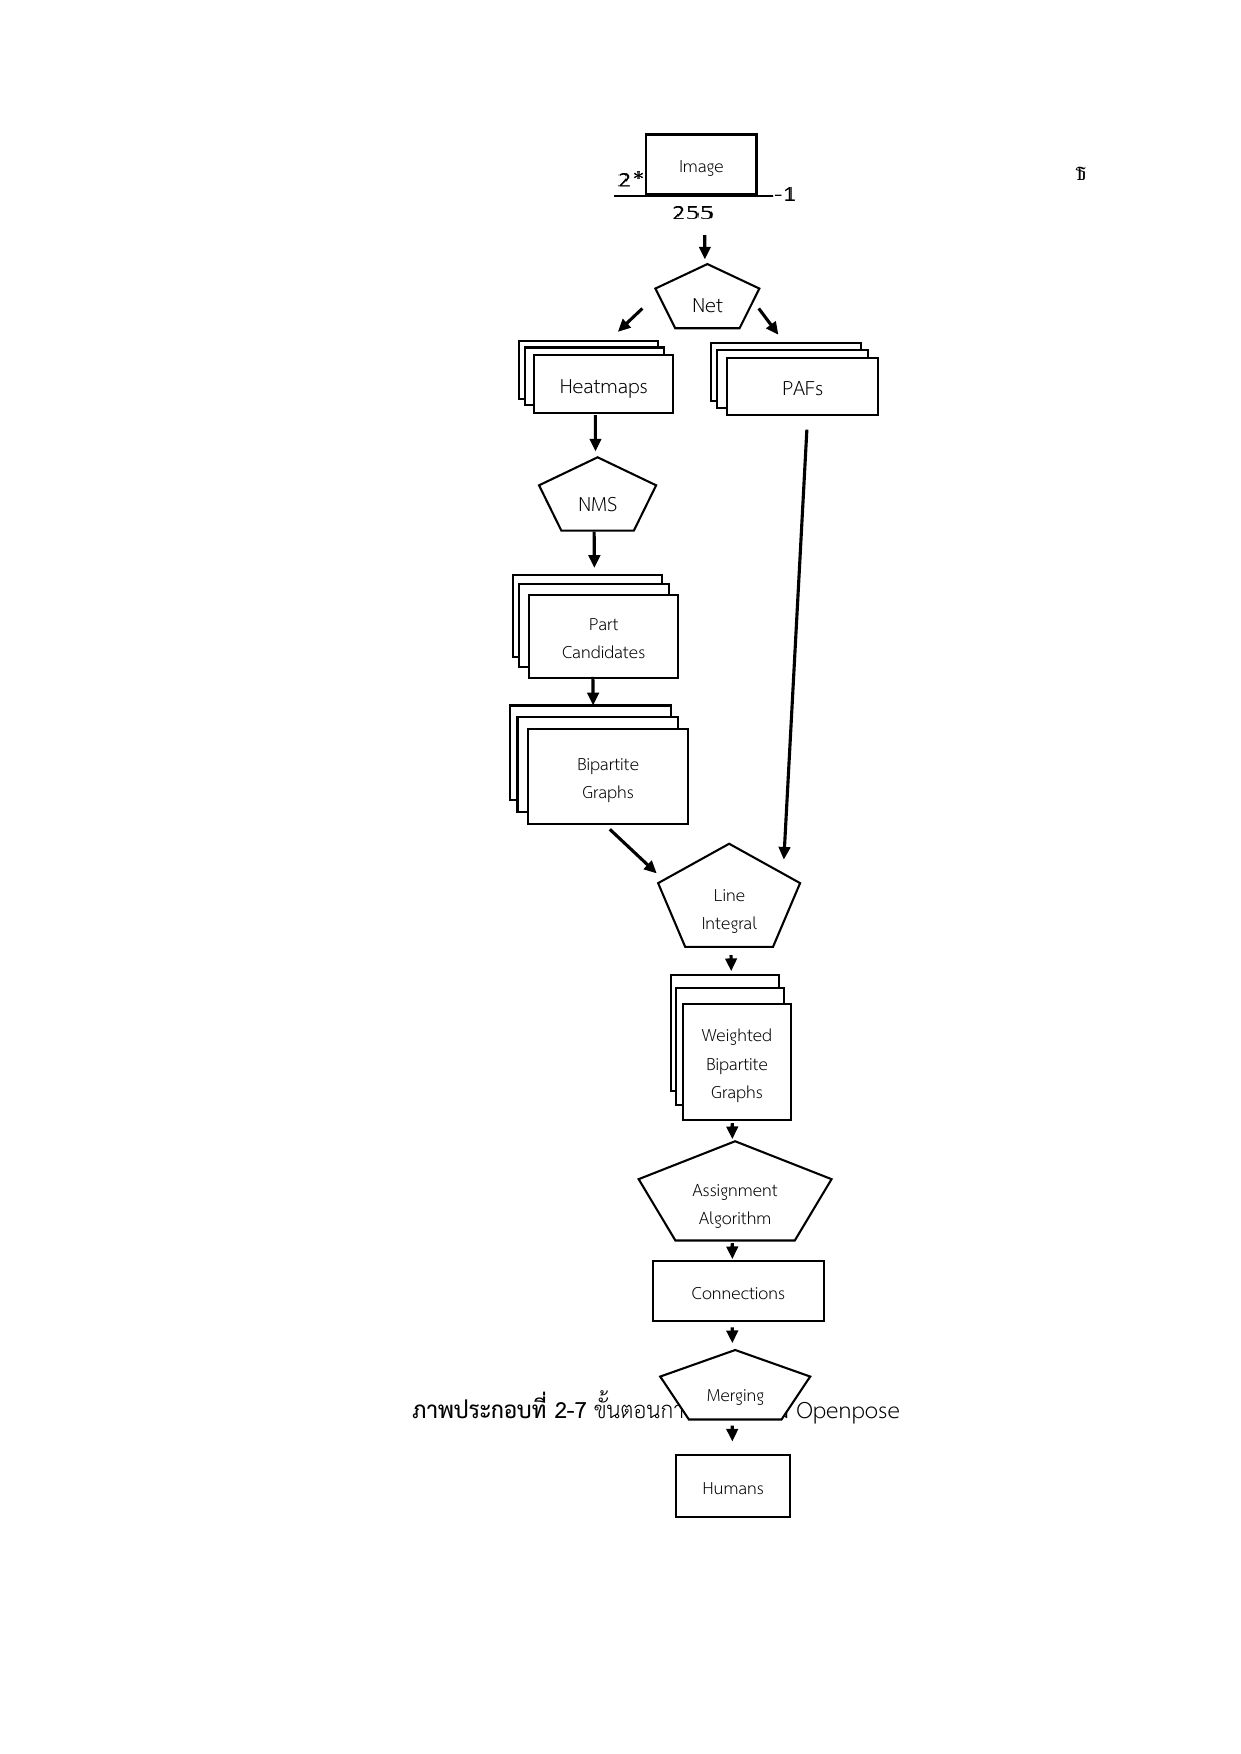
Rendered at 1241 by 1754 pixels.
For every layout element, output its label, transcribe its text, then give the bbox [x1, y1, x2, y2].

text ภาพประกอบที่ 2-7 ขั้นตอนการทำงานของ Openpose [225, 1389, 1087, 1427]
picture [547, 131, 824, 235]
